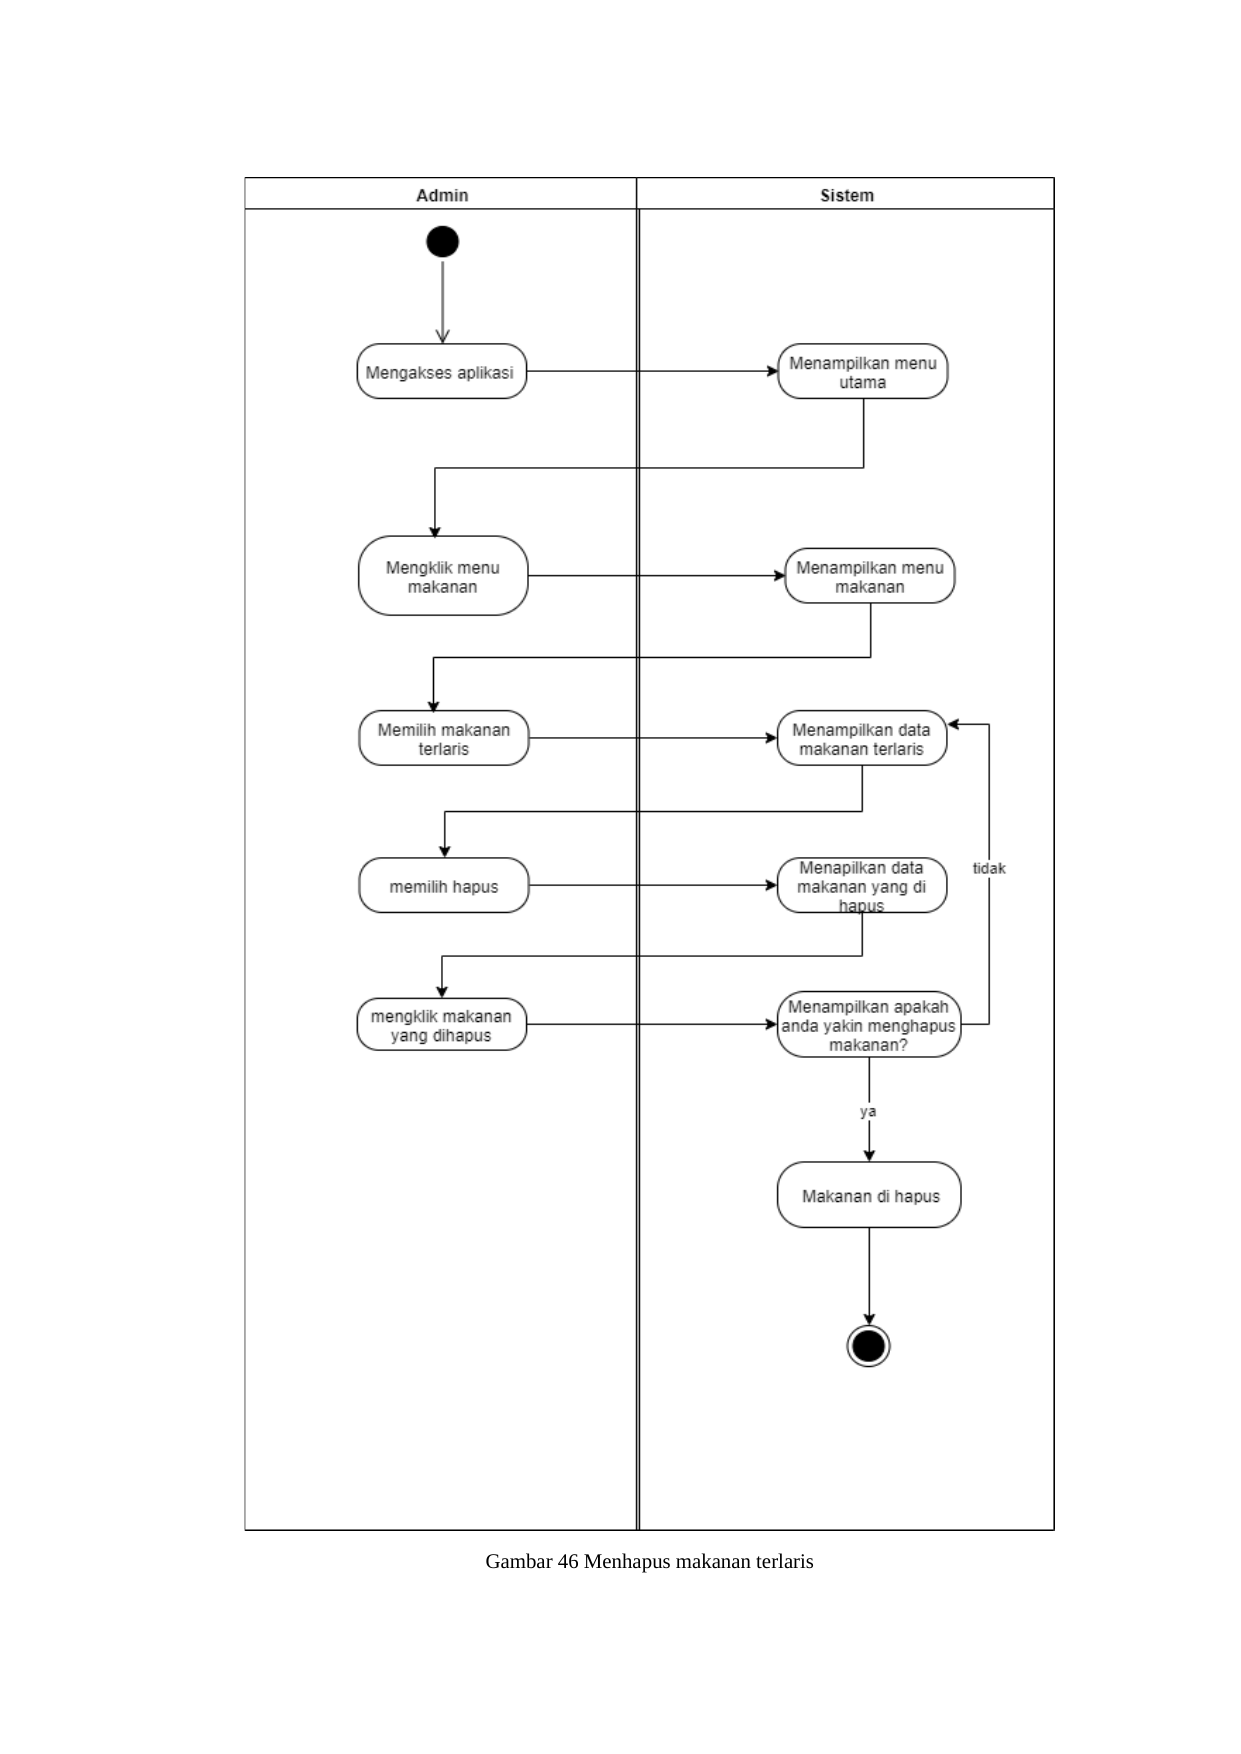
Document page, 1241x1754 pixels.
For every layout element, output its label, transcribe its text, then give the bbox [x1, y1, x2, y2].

text Gambar 46 Menhapus makanan terlaris [236, 1549, 1063, 1573]
picture [244, 177, 1055, 1531]
